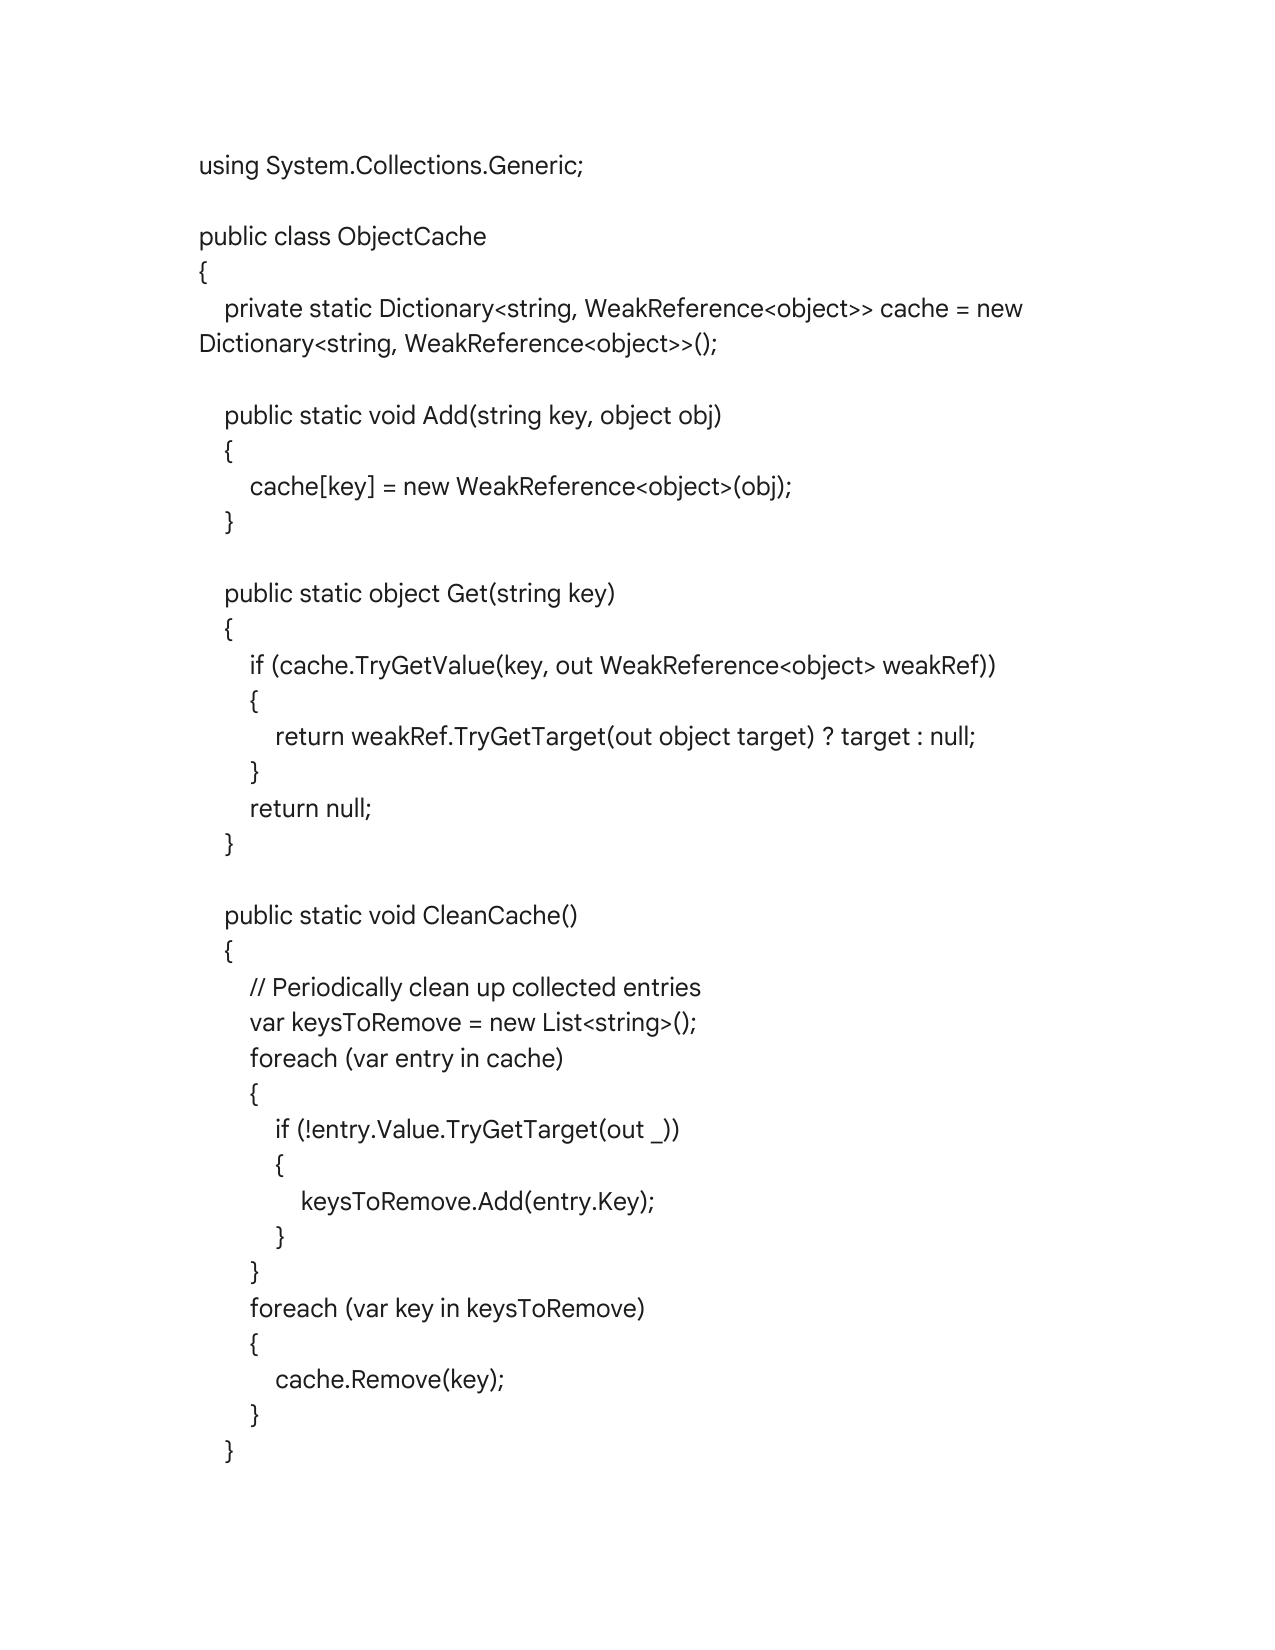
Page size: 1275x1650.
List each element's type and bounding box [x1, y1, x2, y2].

list [161, 150, 1125, 1468]
